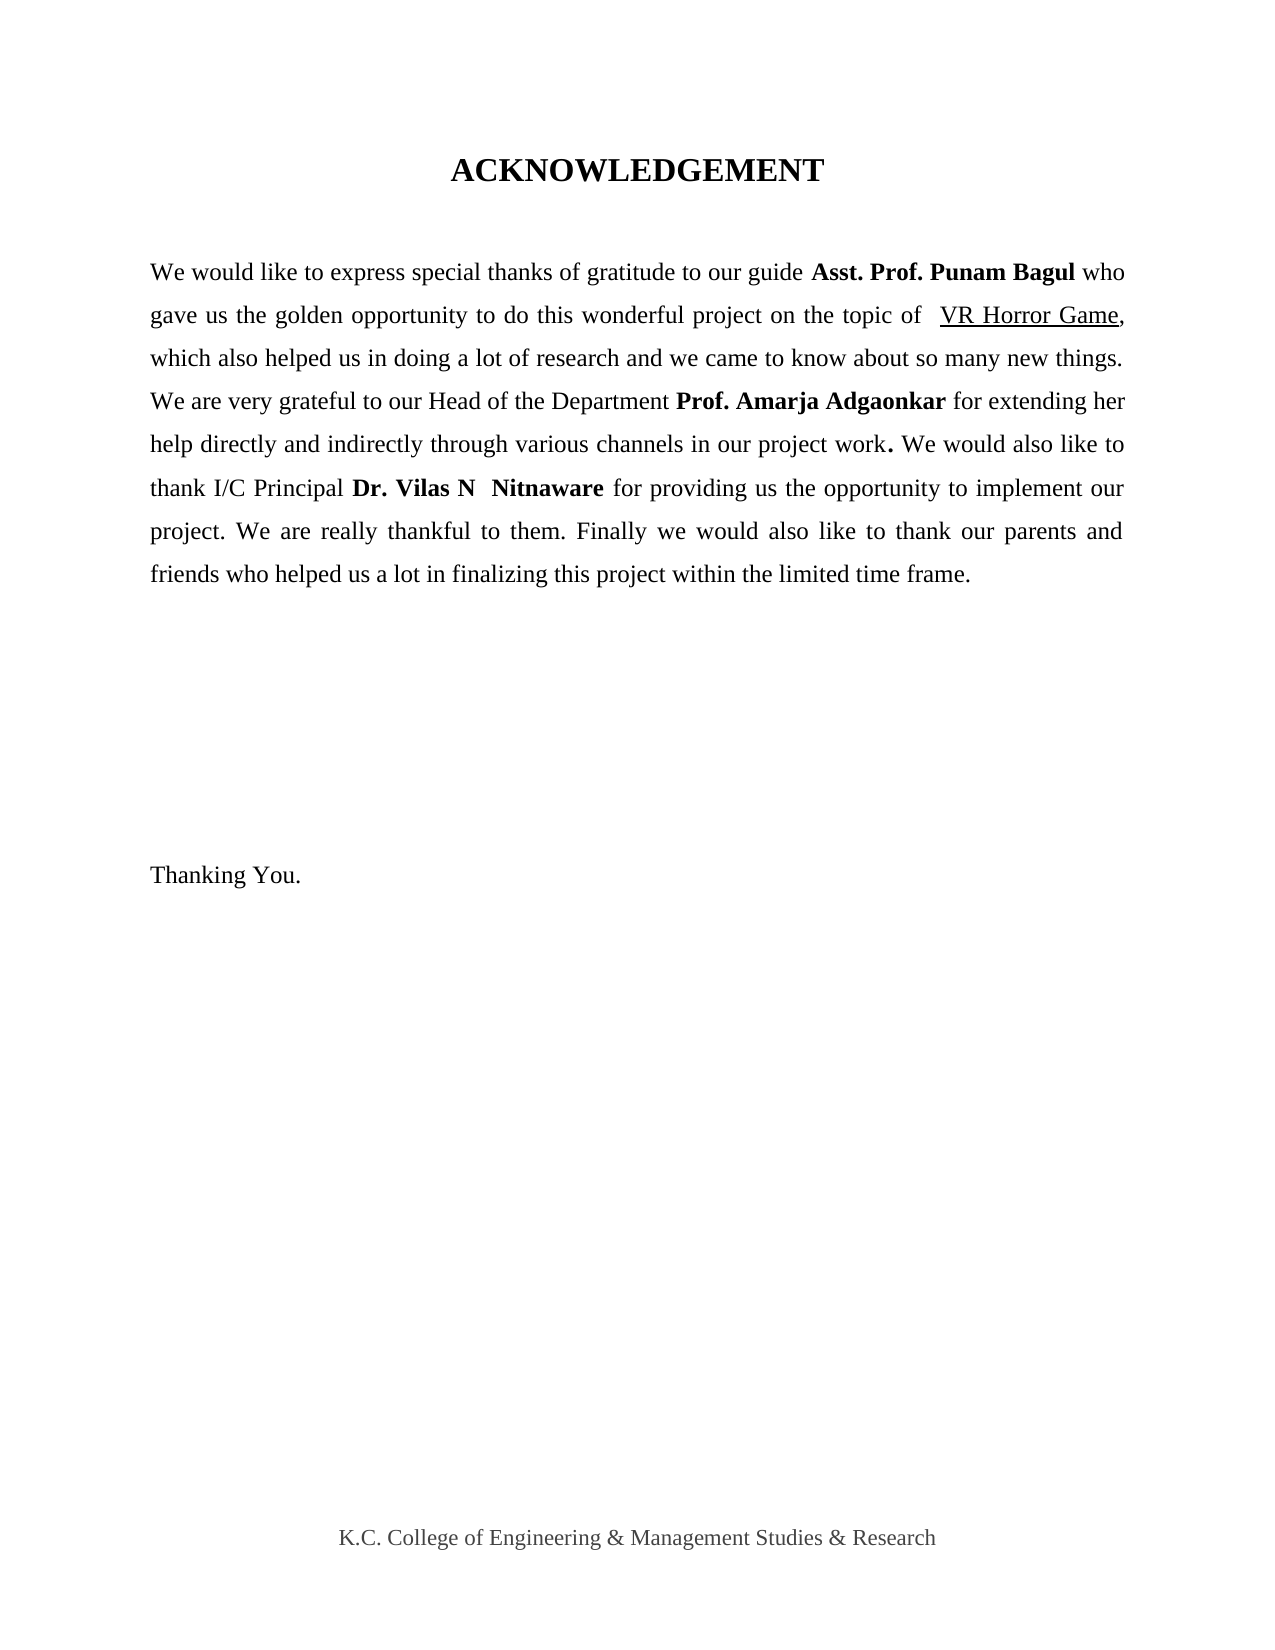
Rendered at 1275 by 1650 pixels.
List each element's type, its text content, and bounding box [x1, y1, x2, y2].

text We would like to express special thanks of gratitude to our guide Asst. Prof. Punam Bagul who gave us the golden opportunity to do this wonderful project on the topic of VR Horror Game, which also helped us in doing a lot of research and we came to know about so many new things. We are very grateful to our Head of the Department Prof. Amarja Adgaonkar for extending her help directly and indirectly through various channels in our project work. We would also like to thank I/C Principal Dr. Vilas N Nitnaware for providing us the opportunity to implement our project. We are really thankful to them. Finally we would also like to thank our parents and friends who helped us a lot in finalizing this project within the limited time frame. [150, 257, 1125, 588]
text Thanking You. [150, 860, 1125, 889]
text ACKNOWLEDGEMENT [150, 150, 1125, 188]
